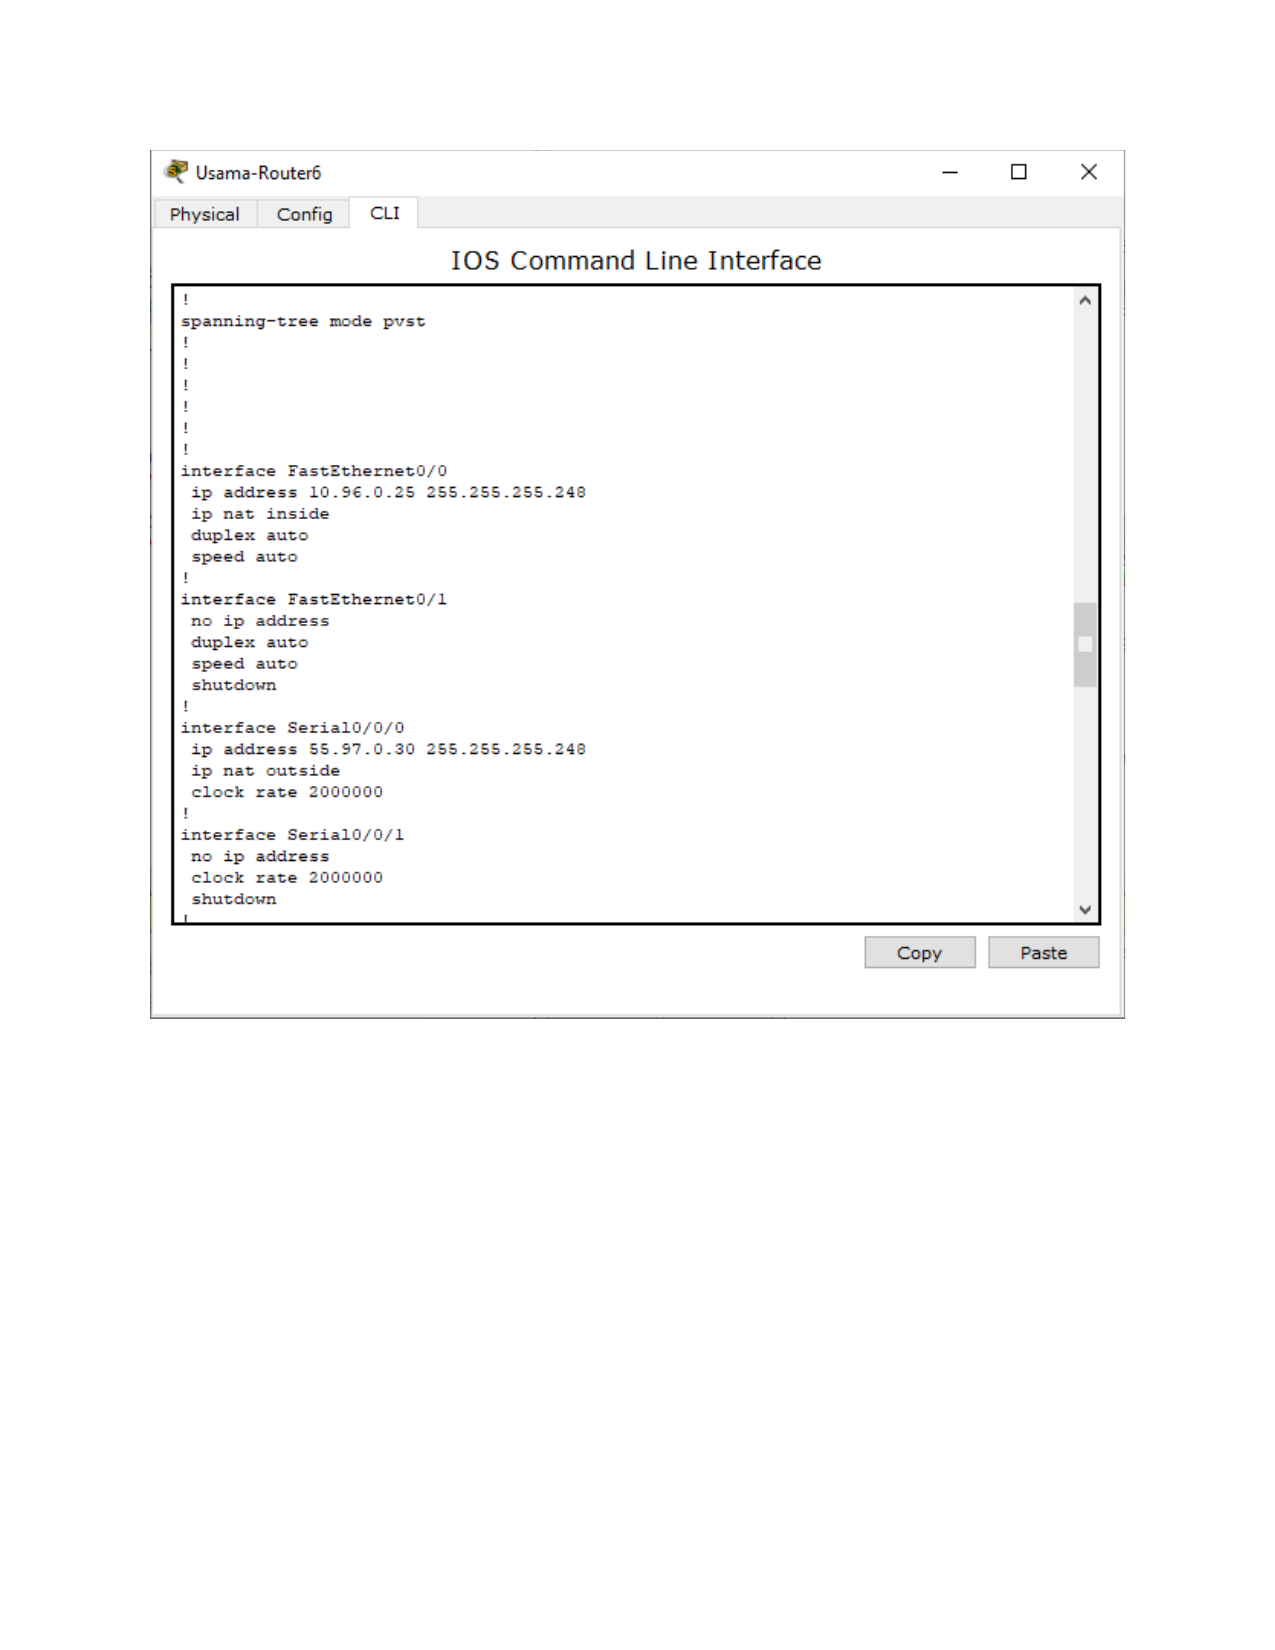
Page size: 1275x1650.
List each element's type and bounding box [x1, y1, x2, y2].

picture [150, 150, 1125, 1019]
